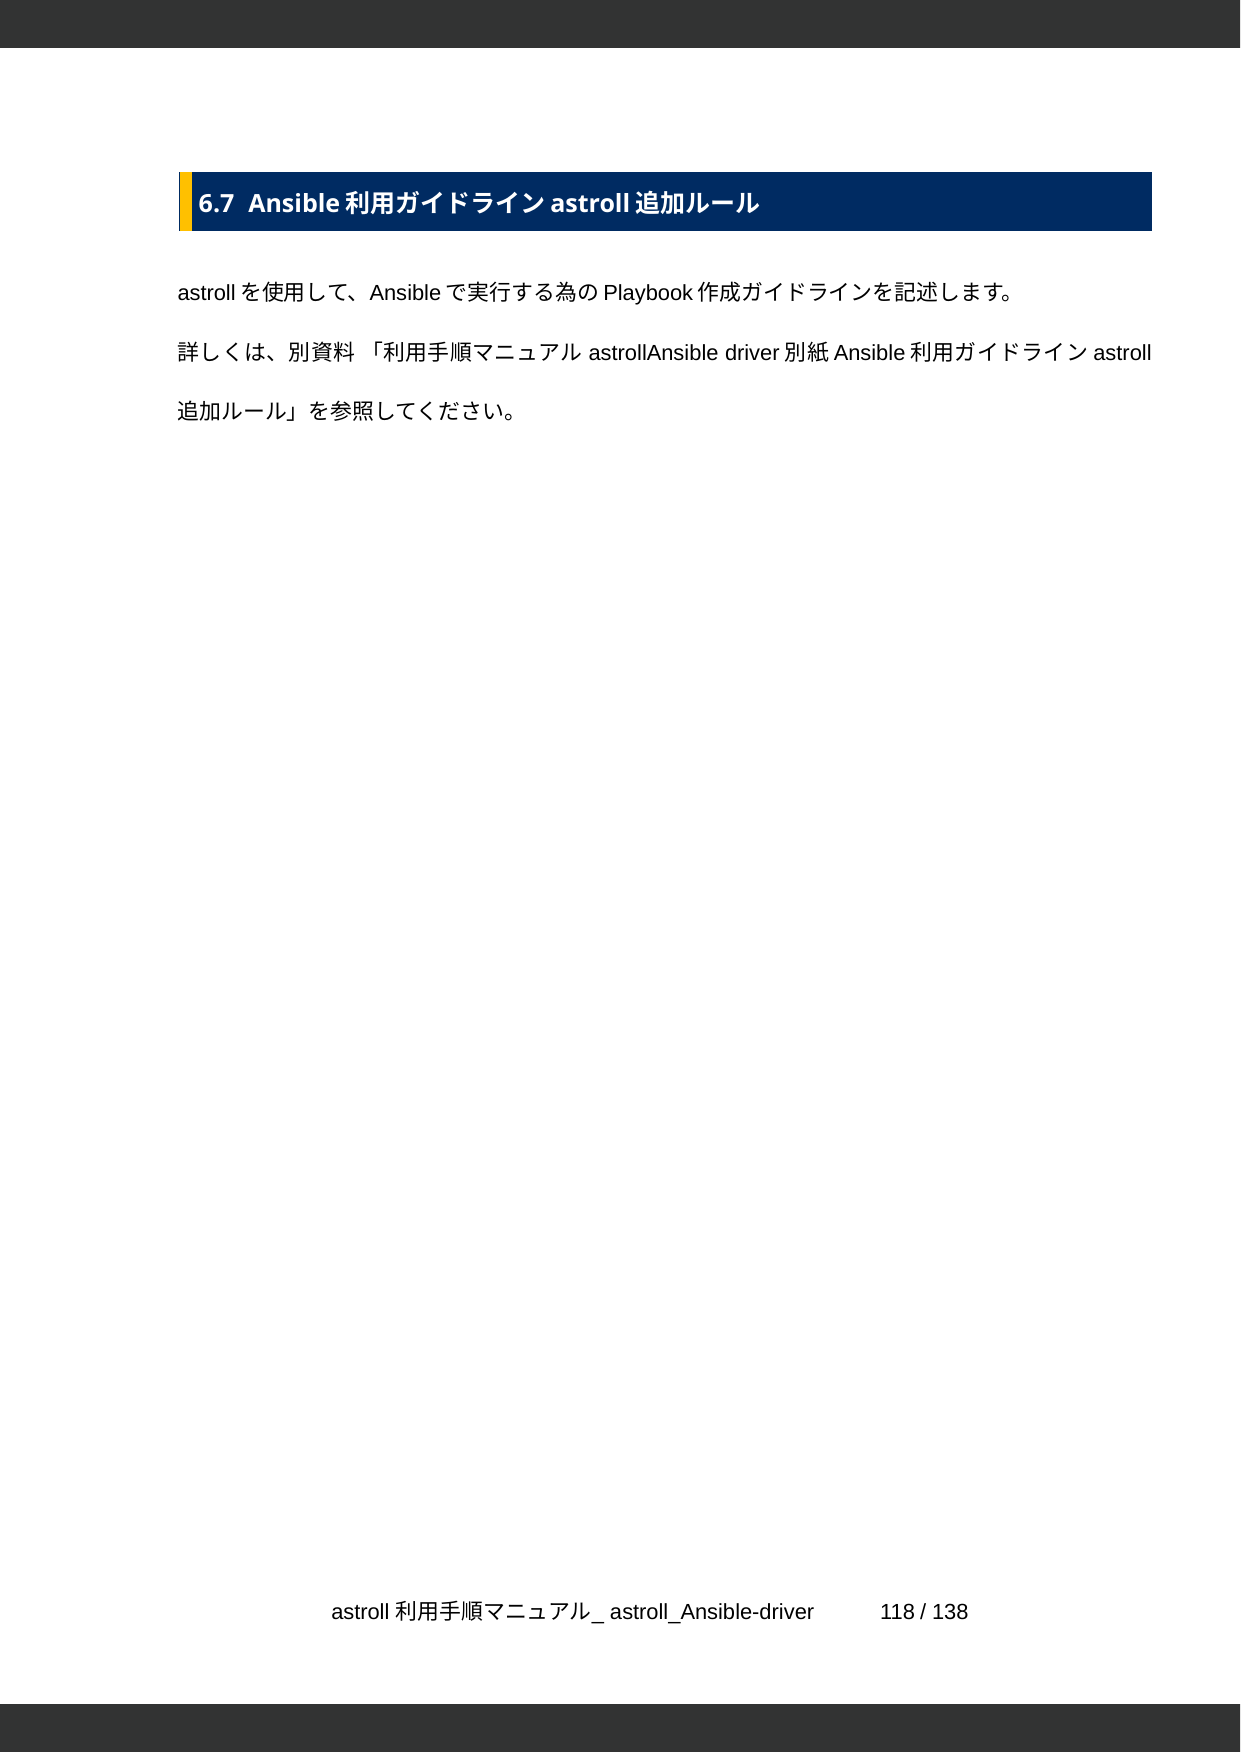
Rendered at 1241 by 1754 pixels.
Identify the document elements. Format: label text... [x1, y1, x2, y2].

text astrollを使用して、Ansibleで実行する為のPlaybook作成ガイドラインを記述します。 [177, 261, 1152, 321]
picture [0, 0, 1241, 48]
picture [0, 1704, 1241, 1752]
subtitle Ansible利用ガイドラインastroll追加ルール [192, 172, 1152, 231]
text 詳しくは、別資料 「利用手順マニュアルastrollAnsible driver別紙Ansible利用ガイドラインastroll追加ルール」を参照してください。 [177, 321, 1152, 440]
